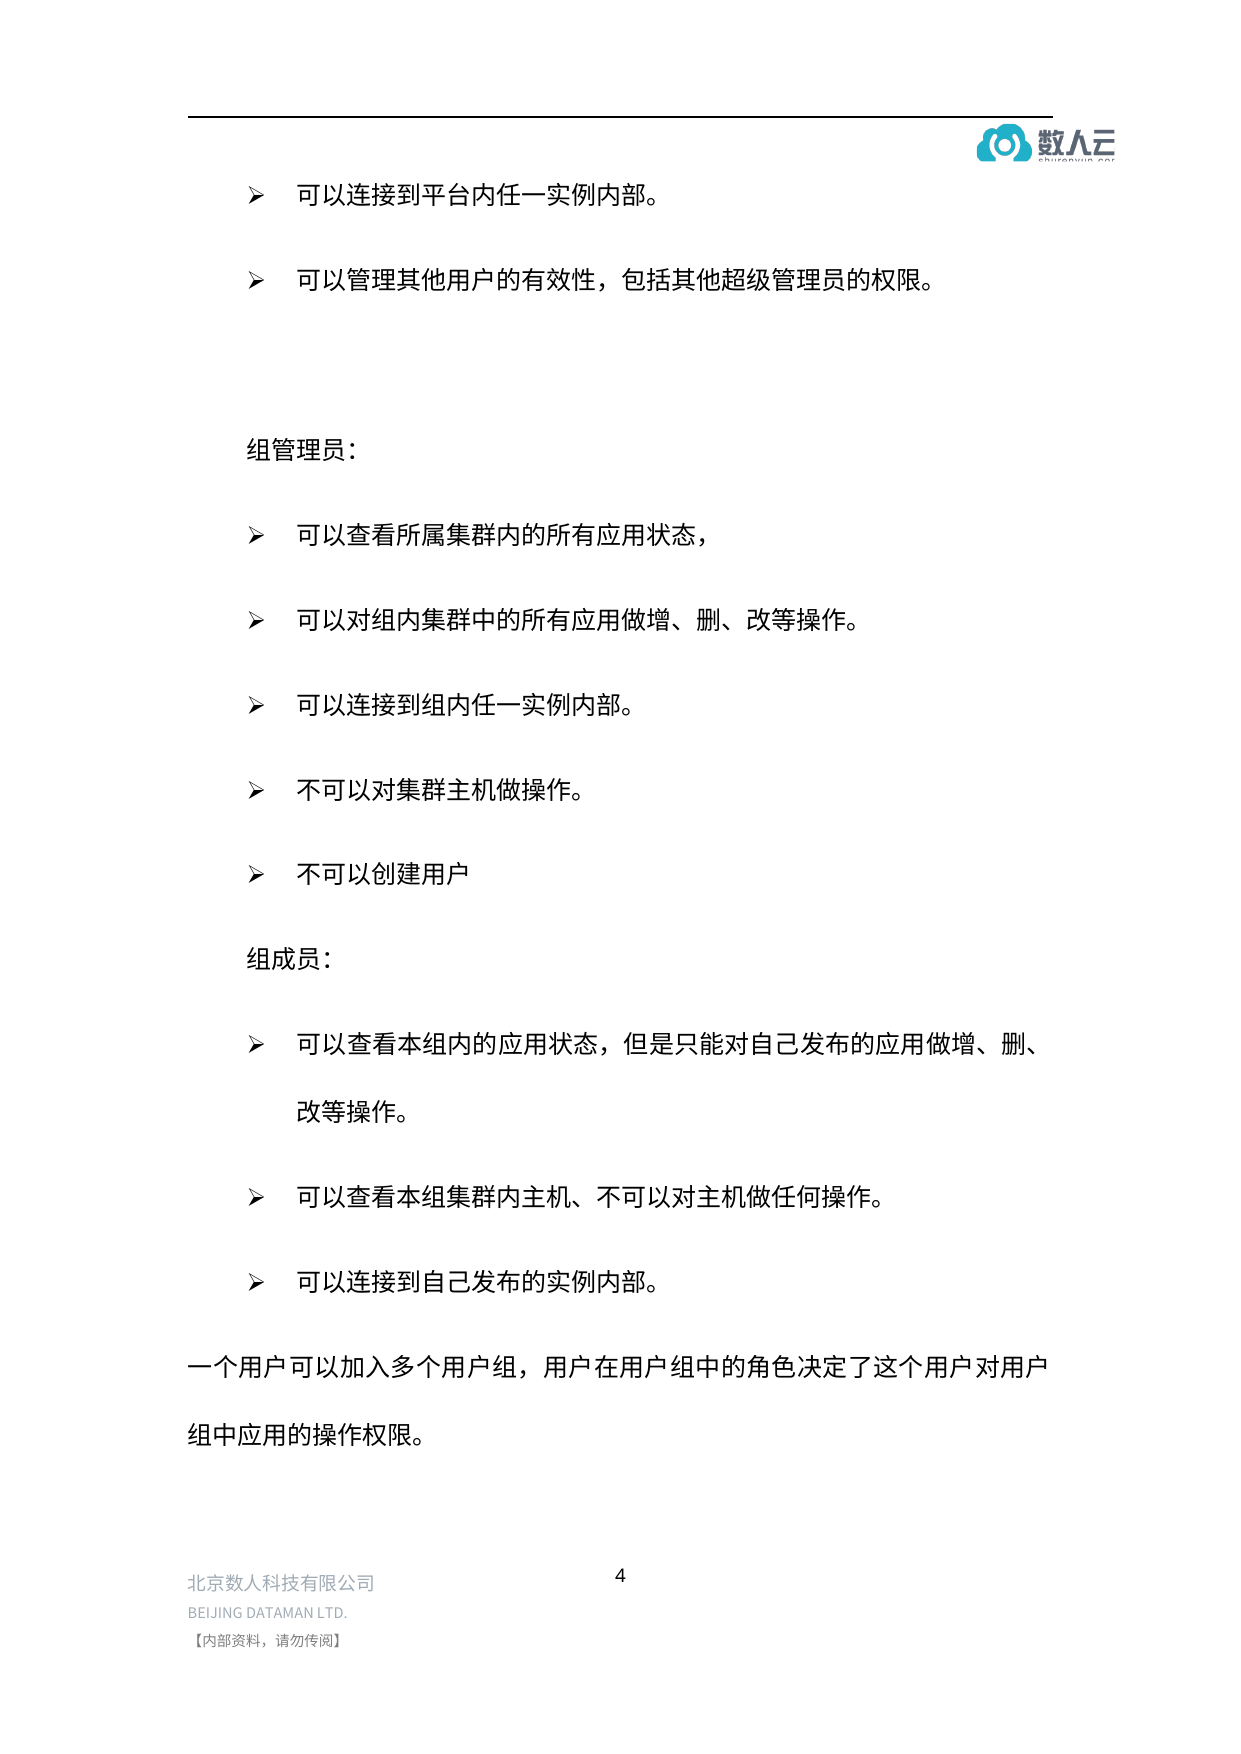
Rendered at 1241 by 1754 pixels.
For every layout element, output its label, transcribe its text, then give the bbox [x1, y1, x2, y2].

list 可以对组内集群中的所有应用做增、删、改等操作。 [246, 584, 1053, 652]
list 可以管理其他用户的有效性，包括其他超级管理员的权限。 [246, 245, 1053, 313]
text 组成员： [187, 924, 1053, 992]
list 不可以创建用户 [246, 839, 1053, 907]
list 可以连接到组内任一实例内部。 [246, 669, 1053, 737]
list 不可以对集群主机做操作。 [246, 754, 1053, 822]
list 可以连接到平台内任一实例内部。 [246, 160, 1053, 228]
list 可以查看本组集群内主机、不可以对主机做任何操作。 [246, 1162, 1053, 1230]
text 组管理员： [187, 415, 1053, 483]
list 可以查看所属集群内的所有应用状态， [246, 499, 1053, 567]
text 一个用户可以加入多个用户组，用户在用户组中的角色决定了这个用户对用户组中应用的操作权限。 [187, 1332, 1053, 1467]
list 可以查看本组内的应用状态，但是只能对自己发布的应用做增、删、改等操作。 [246, 1009, 1053, 1145]
picture [976, 123, 1115, 162]
list 可以连接到自己发布的实例内部。 [246, 1247, 1053, 1314]
